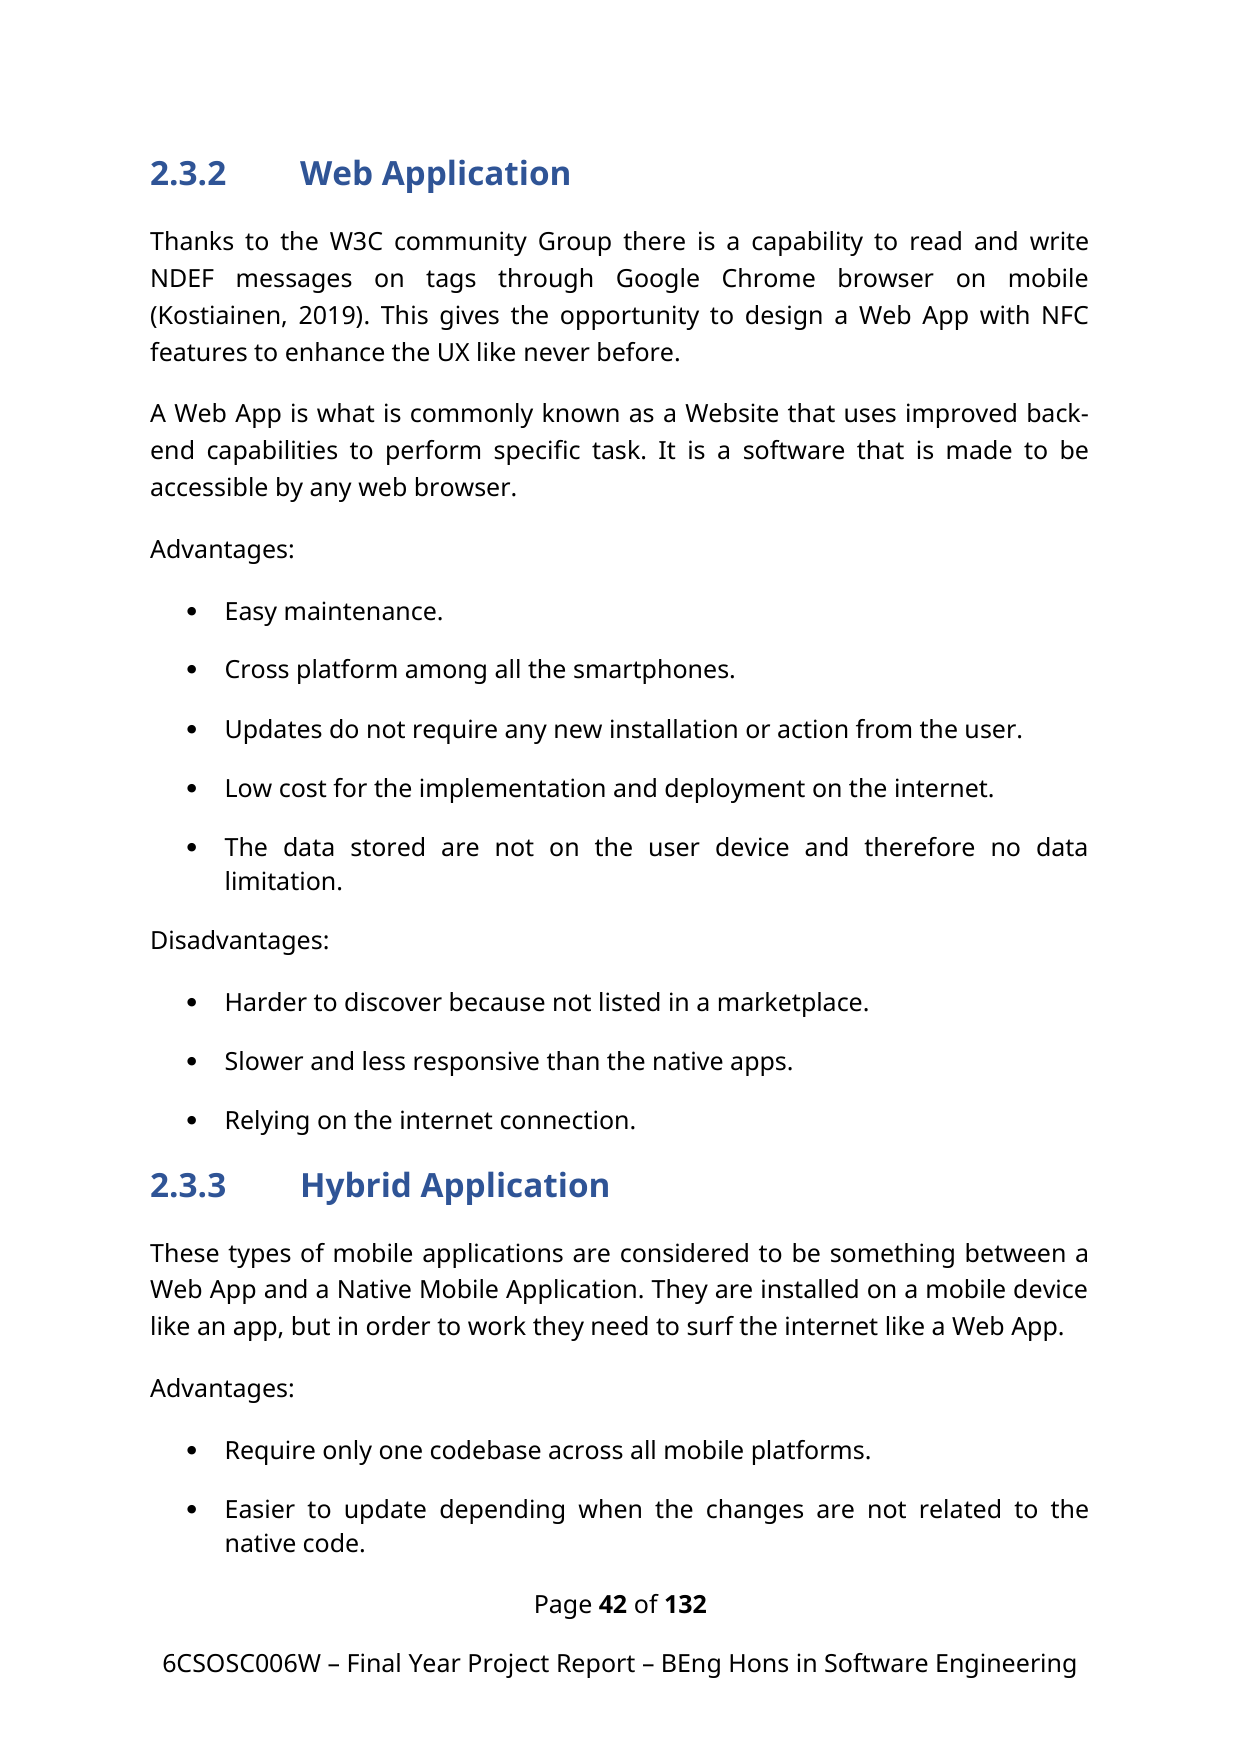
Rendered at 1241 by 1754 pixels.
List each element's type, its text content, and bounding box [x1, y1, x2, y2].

text Thanks to the W3C community Group there is a capability to read and write NDEF messages on tags through Google Chrome browser on mobile . This gives the opportunity to design a Web App with NFC features to enhance the UX like never before. [150, 224, 1090, 368]
list Slower and less responsive than the native apps. [187, 1043, 1090, 1077]
list Easy maintenance. [187, 593, 1090, 627]
list Cross platform among all the smartphones. [187, 652, 1090, 686]
text Disadvantages: [150, 922, 1090, 957]
list Easier to update depending when the changes are not related to the native code. [187, 1492, 1090, 1560]
list Relying on the internet connection. [187, 1102, 1090, 1136]
list Updates do not require any new installation or action from the user. [187, 711, 1090, 745]
subtitle Web Application [150, 150, 1090, 195]
list Low cost for the implementation and deployment on the internet. [187, 770, 1090, 804]
text A Web App is what is commonly known as a Website that uses improved back-end capabilities to perform specific task. It is a software that is made to be accessible by any web browser. [150, 396, 1090, 504]
list The data stored are not on the user device and therefore no data limitation. [187, 829, 1090, 897]
text These types of mobile applications are considered to be something between a Web App and a Native Mobile Application. They are installed on a mobile device like an app, but in order to work they need to surf the internet like a Web App. [150, 1235, 1090, 1343]
list Require only one codebase across all mobile platforms. [187, 1432, 1090, 1467]
text Advantages: [150, 531, 1090, 565]
text Advantages: [150, 1371, 1090, 1405]
subtitle Hybrid Application [150, 1161, 1090, 1207]
list Harder to discover because not listed in a marketplace. [187, 984, 1090, 1018]
